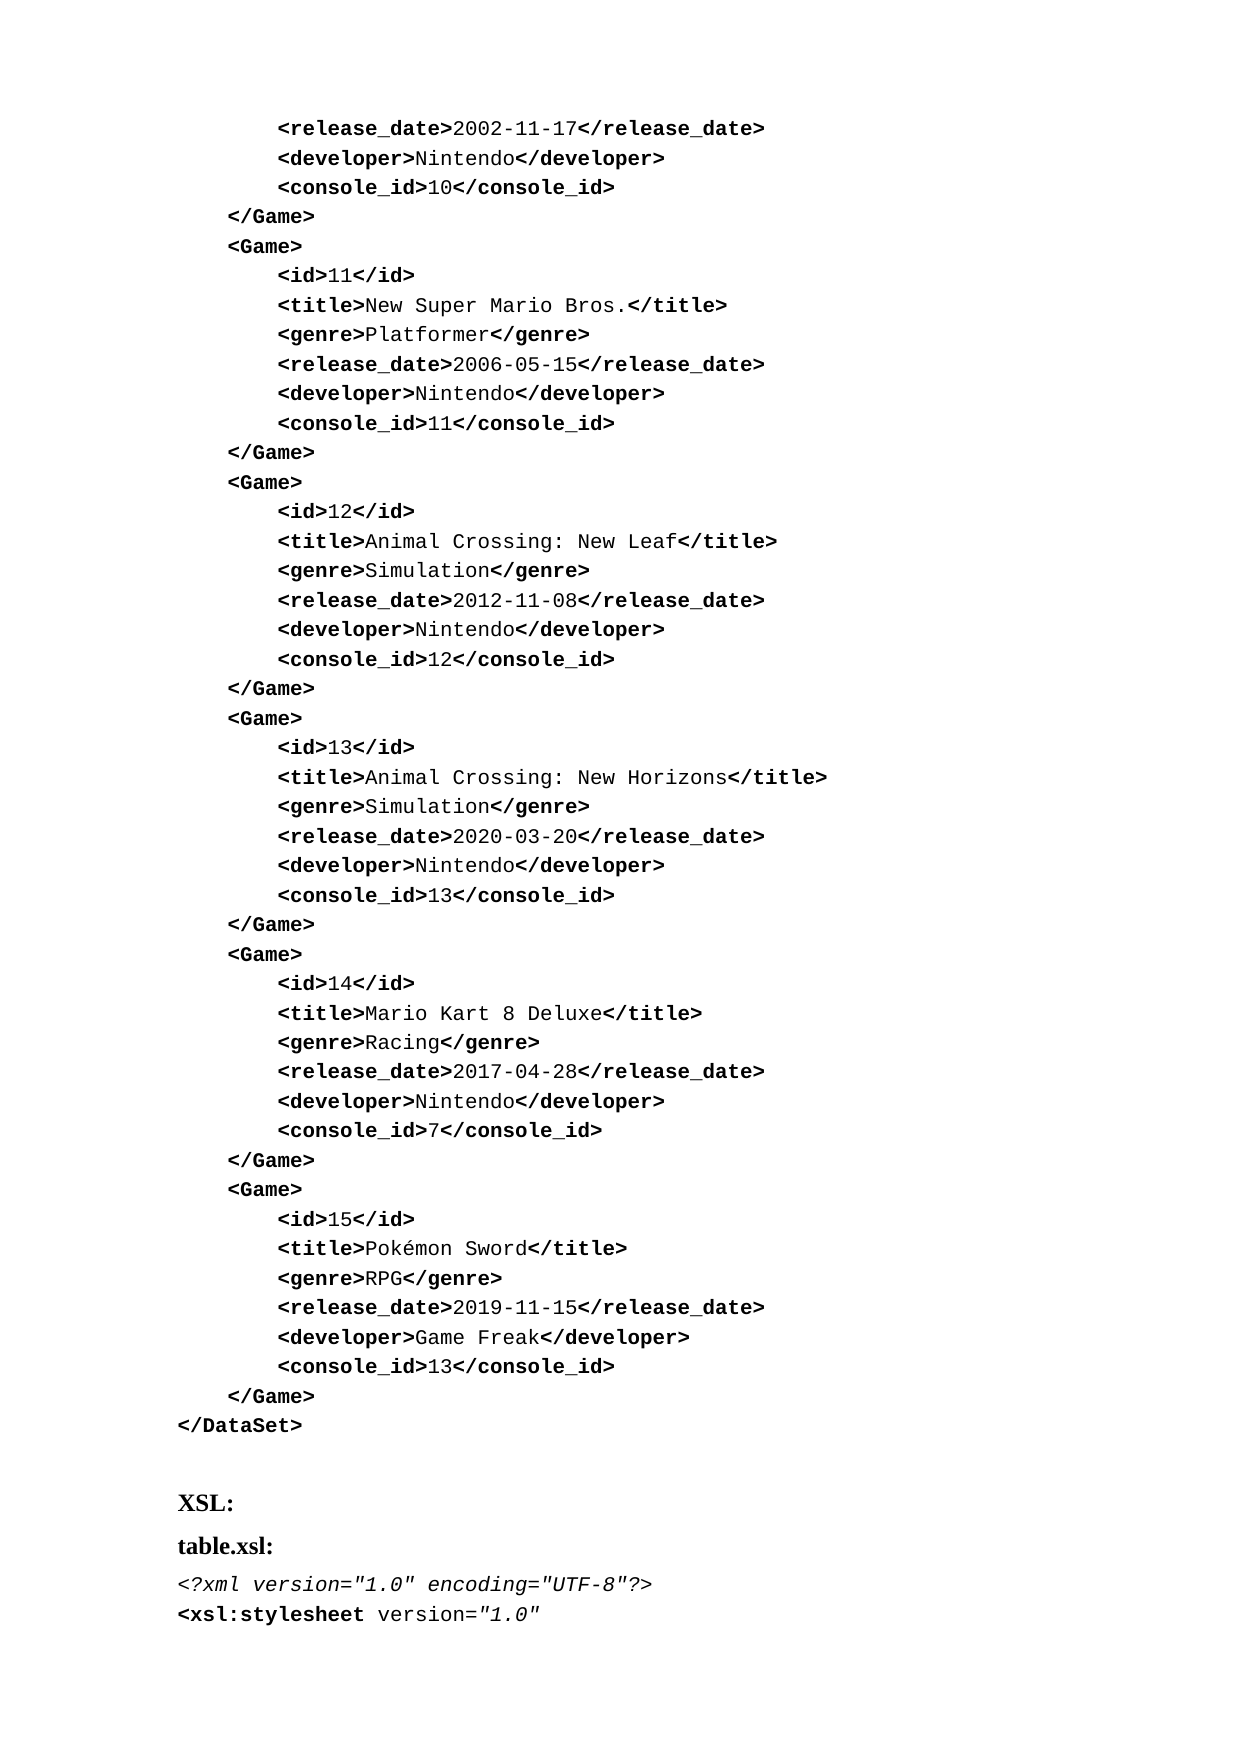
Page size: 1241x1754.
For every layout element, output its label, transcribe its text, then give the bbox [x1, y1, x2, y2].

text <id>14</id> [177, 973, 1181, 997]
text <console_id>13</console_id> [177, 1356, 1181, 1380]
text <release_date>2006-05-15</release_date> [177, 354, 1181, 378]
text <developer>Nintendo</developer> [177, 1091, 1181, 1114]
text <release_date>2020-03-20</release_date> [177, 826, 1181, 849]
text <developer>Nintendo</developer> [177, 383, 1181, 407]
text <title>Mario Kart 8 Deluxe</title> [177, 1002, 1181, 1026]
text <Game> [177, 236, 1181, 260]
text </Game> [177, 442, 1181, 466]
text XSL: [177, 1488, 1181, 1517]
text <release_date>2002-11-17</release_date> [177, 118, 1181, 142]
text <developer>Game Freak</developer> [177, 1327, 1181, 1350]
text <?xml version="1.0" encoding="UTF-8"?> [177, 1574, 1181, 1598]
text <console_id>11</console_id> [177, 413, 1181, 437]
text <console_id>13</console_id> [177, 884, 1181, 908]
text <release_date>2019-11-15</release_date> [177, 1297, 1181, 1321]
text <genre>Racing</genre> [177, 1032, 1181, 1056]
text <genre>Simulation</genre> [177, 796, 1181, 820]
text <Game> [177, 472, 1181, 496]
text <genre>Simulation</genre> [177, 560, 1181, 584]
text <console_id>12</console_id> [177, 649, 1181, 672]
text <developer>Nintendo</developer> [177, 619, 1181, 643]
text <genre>RPG</genre> [177, 1268, 1181, 1291]
text <Game> [177, 1179, 1181, 1203]
text <title>Animal Crossing: New Horizons</title> [177, 767, 1181, 790]
text <title>New Super Mario Bros.</title> [177, 295, 1181, 319]
text </Game> [177, 1150, 1181, 1173]
text <developer>Nintendo</developer> [177, 148, 1181, 171]
text <Game> [177, 708, 1181, 731]
text <title>Pokémon Sword</title> [177, 1238, 1181, 1262]
text <id>11</id> [177, 266, 1181, 289]
text </Game> [177, 1386, 1181, 1409]
text </Game> [177, 914, 1181, 938]
text <xsl:stylesheet version="1.0" [177, 1603, 1181, 1627]
text </Game> [177, 678, 1181, 702]
text <console_id>10</console_id> [177, 177, 1181, 201]
text <release_date>2012-11-08</release_date> [177, 590, 1181, 613]
text <Game> [177, 943, 1181, 967]
text </Game> [177, 207, 1181, 230]
text <genre>Platformer</genre> [177, 324, 1181, 348]
text <id>15</id> [177, 1209, 1181, 1232]
text <developer>Nintendo</developer> [177, 855, 1181, 879]
text table.xsl: [177, 1531, 1181, 1560]
text <id>13</id> [177, 737, 1181, 761]
text <release_date>2017-04-28</release_date> [177, 1061, 1181, 1085]
text <id>12</id> [177, 501, 1181, 525]
text </DataSet> [177, 1415, 1181, 1439]
text <console_id>7</console_id> [177, 1120, 1181, 1144]
text <title>Animal Crossing: New Leaf</title> [177, 531, 1181, 554]
